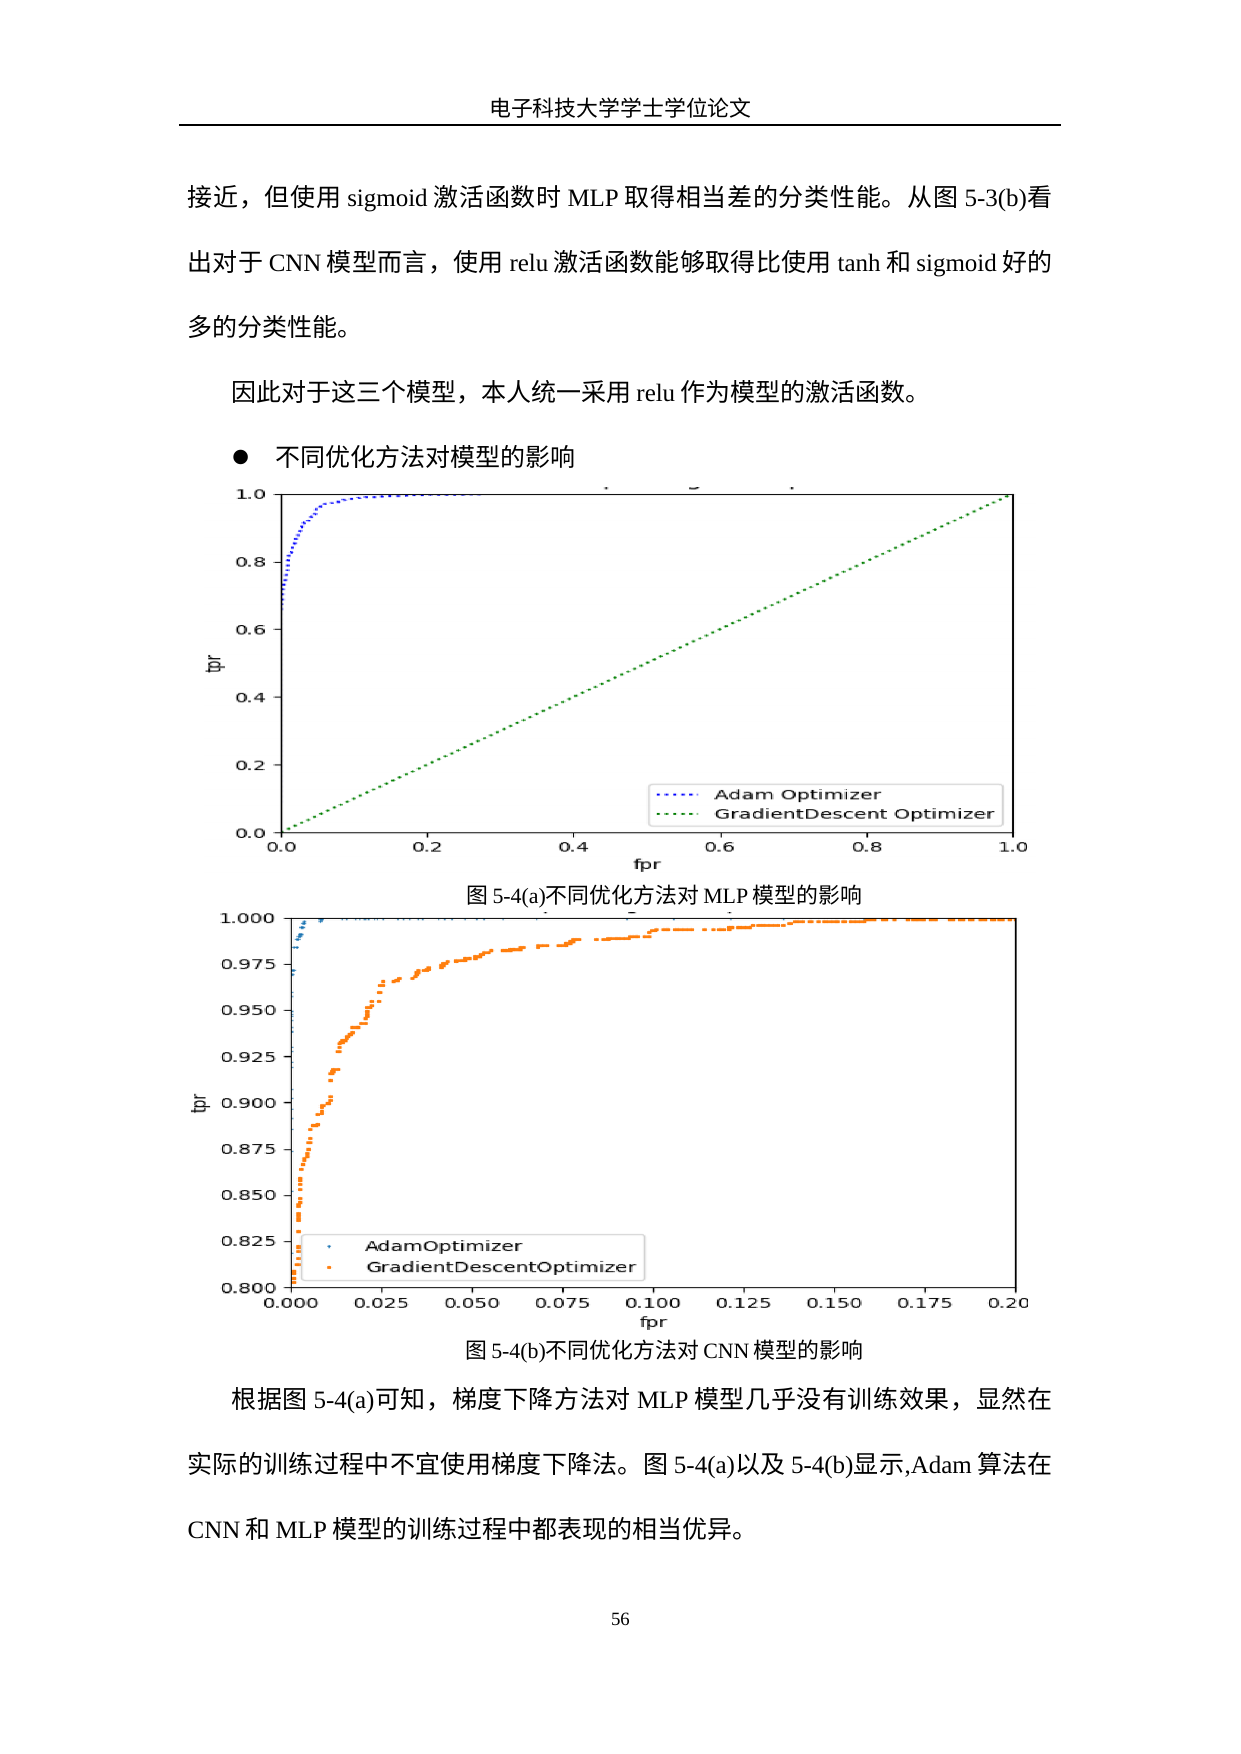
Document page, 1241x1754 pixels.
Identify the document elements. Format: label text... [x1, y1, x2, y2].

list 不同优化方法对模型的影响 [231, 423, 1053, 488]
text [187, 163, 1053, 358]
list 图5-4(b)不同优化方法对CNN模型的影响 [275, 1333, 1053, 1365]
picture [204, 487, 1037, 873]
text 根据图5-4(a)可知，梯度下降方法对MLP模型几乎没有训练效果，显然在实际的训练过程中不宜使用梯度下降法。图5-4(a)以及5-4(b)显示,Adam算法在CNN和MLP模型的训练过程中都表现的相当优异。 [187, 1365, 1053, 1560]
list 图5-4(a)不同优化方法对MLP模型的影响 [275, 878, 1053, 910]
picture [187, 912, 1028, 1331]
text 因此对于这三个模型，本人统一采用relu作为模型的激活函数。 [187, 358, 1053, 423]
